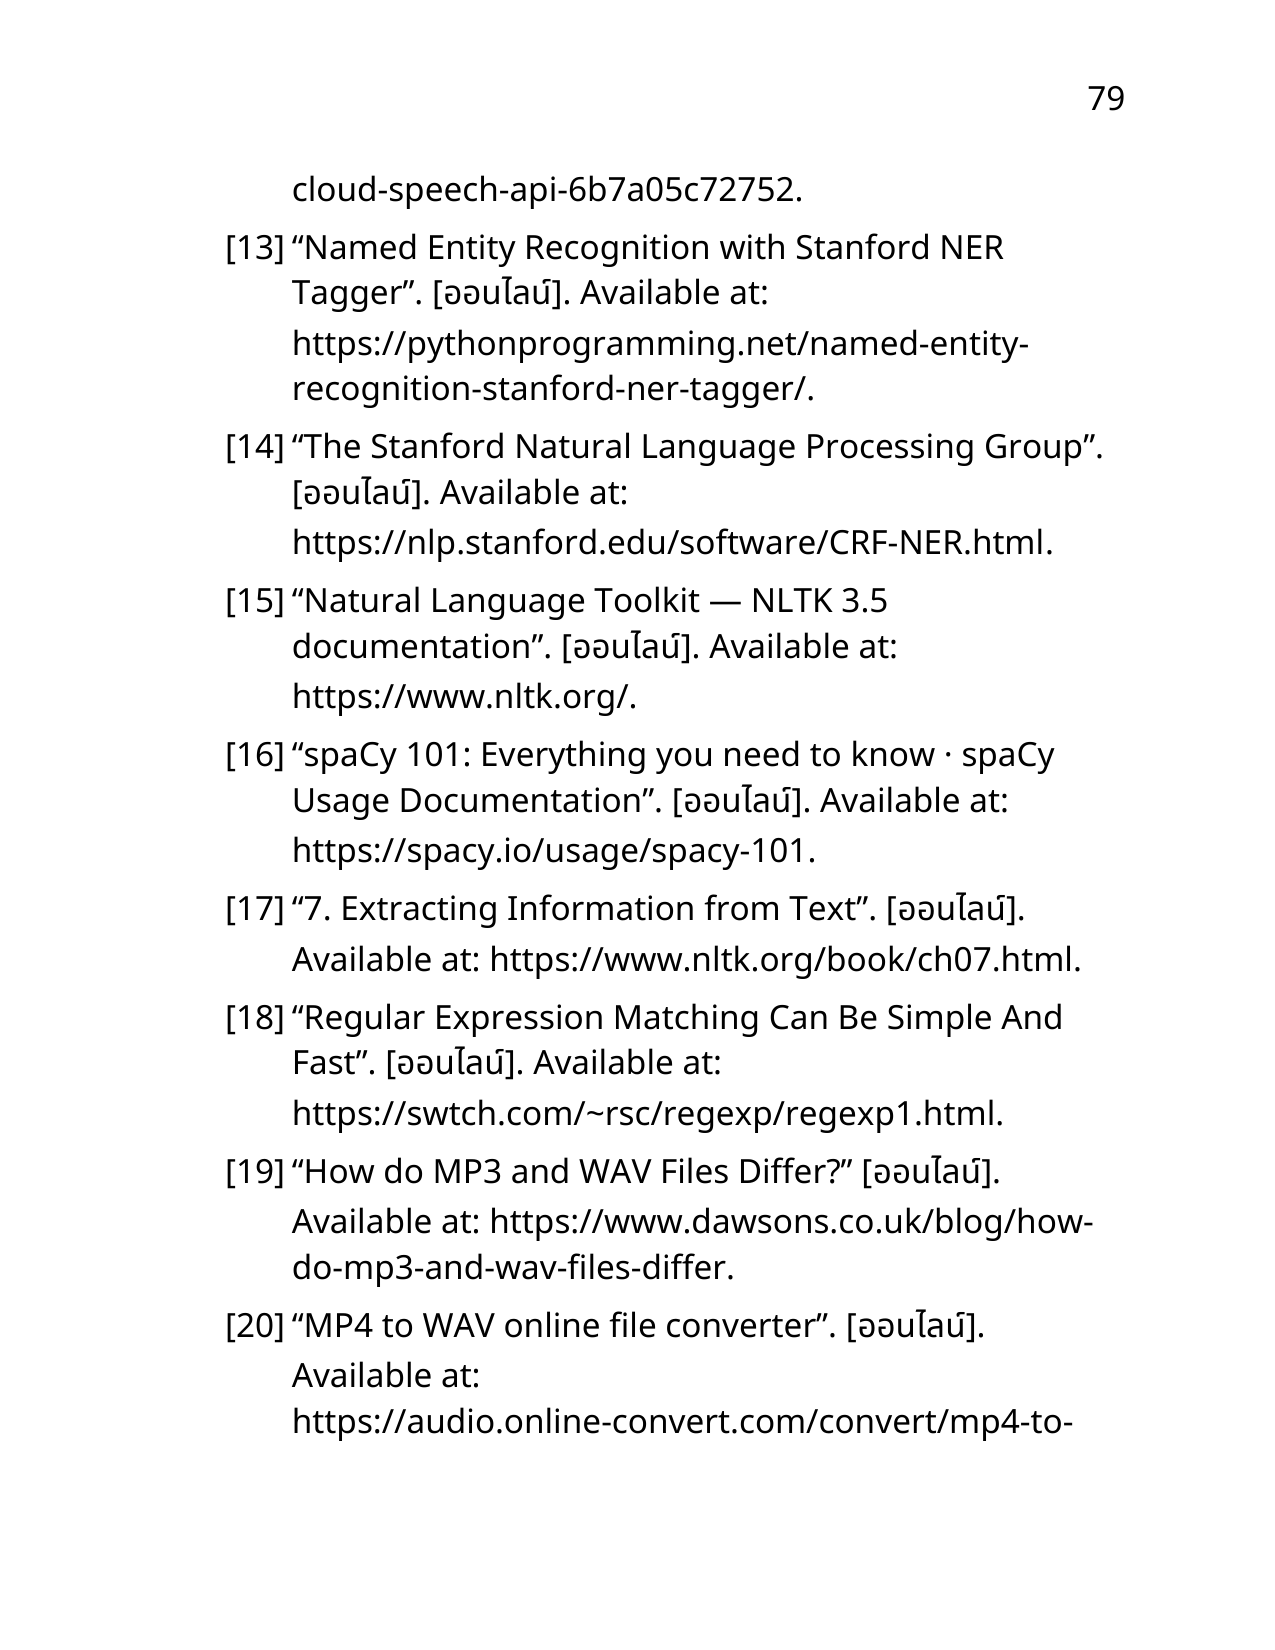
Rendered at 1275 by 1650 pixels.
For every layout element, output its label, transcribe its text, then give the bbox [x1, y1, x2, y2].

text [18] “Regular Expression Matching Can Be Simple And Fast”. [ออนไลน์]. Available at: https://swtch.com/~rsc/regexp/regexp1.html. [225, 993, 1125, 1135]
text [225, 1301, 1125, 1443]
text [15] “Natural Language Toolkit — NLTK 3.5 documentation”. [ออนไลน์]. Available at: https://www.nltk.org/. [225, 577, 1125, 718]
text [17] “7. Extracting Information from Text”. [ออนไลน์]. Available at: https://www.nltk.org/book/ch07.html. [225, 885, 1125, 981]
text [14] “The Stanford Natural Language Processing Group”. [ออนไลน์]. Available at: https://nlp.stanford.edu/software/CRF-NER.html. [225, 423, 1125, 564]
text [16] “spaCy 101: Everything you need to know · spaCy Usage Documentation”. [ออนไลน์]. Available at: https://spacy.io/usage/spacy-101. [225, 731, 1125, 872]
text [225, 166, 1125, 211]
text [13] “Named Entity Recognition with Stanford NER Tagger”. [ออนไลน์]. Available at: https://pythonprogramming.net/named-entity-recognition-stanford-ner-tagger/. [225, 224, 1125, 411]
text [19] “How do MP3 and WAV Files Differ?” [ออนไลน์]. Available at: https://www.dawsons.co.uk/blog/how-do-mp3-and-wav-files-differ. [225, 1147, 1125, 1289]
